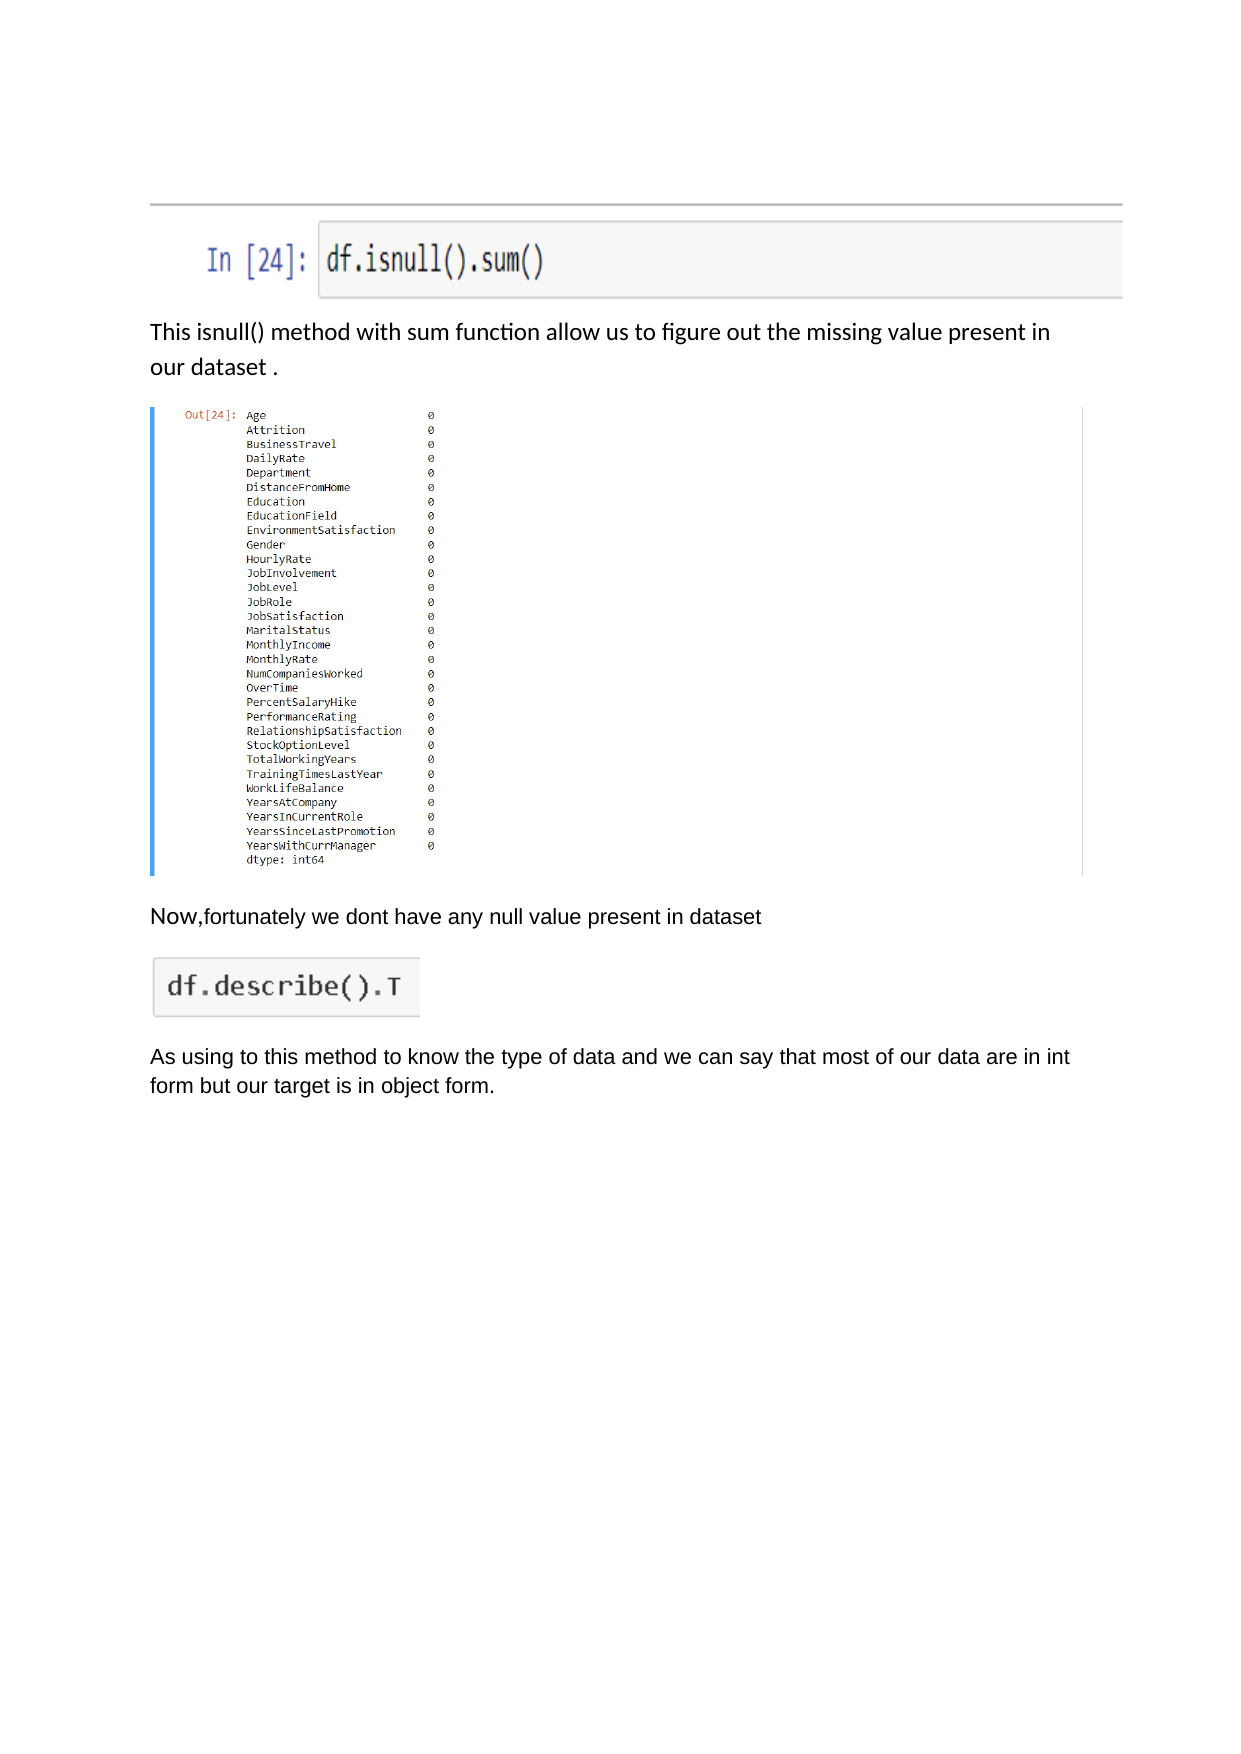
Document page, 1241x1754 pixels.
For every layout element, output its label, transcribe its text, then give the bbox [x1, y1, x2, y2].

text Now,fortunately we dont have any null value present in dataset [150, 901, 1090, 931]
picture [150, 407, 1091, 876]
text This isnull() method with sum function allow us to figure out the missing value present in our dataset . [150, 312, 1090, 382]
picture [150, 956, 421, 1019]
text As using to this method to know the type of data and we can say that most of our data are in int form but our target is in object form. [150, 1044, 1090, 1098]
picture [150, 203, 1123, 312]
